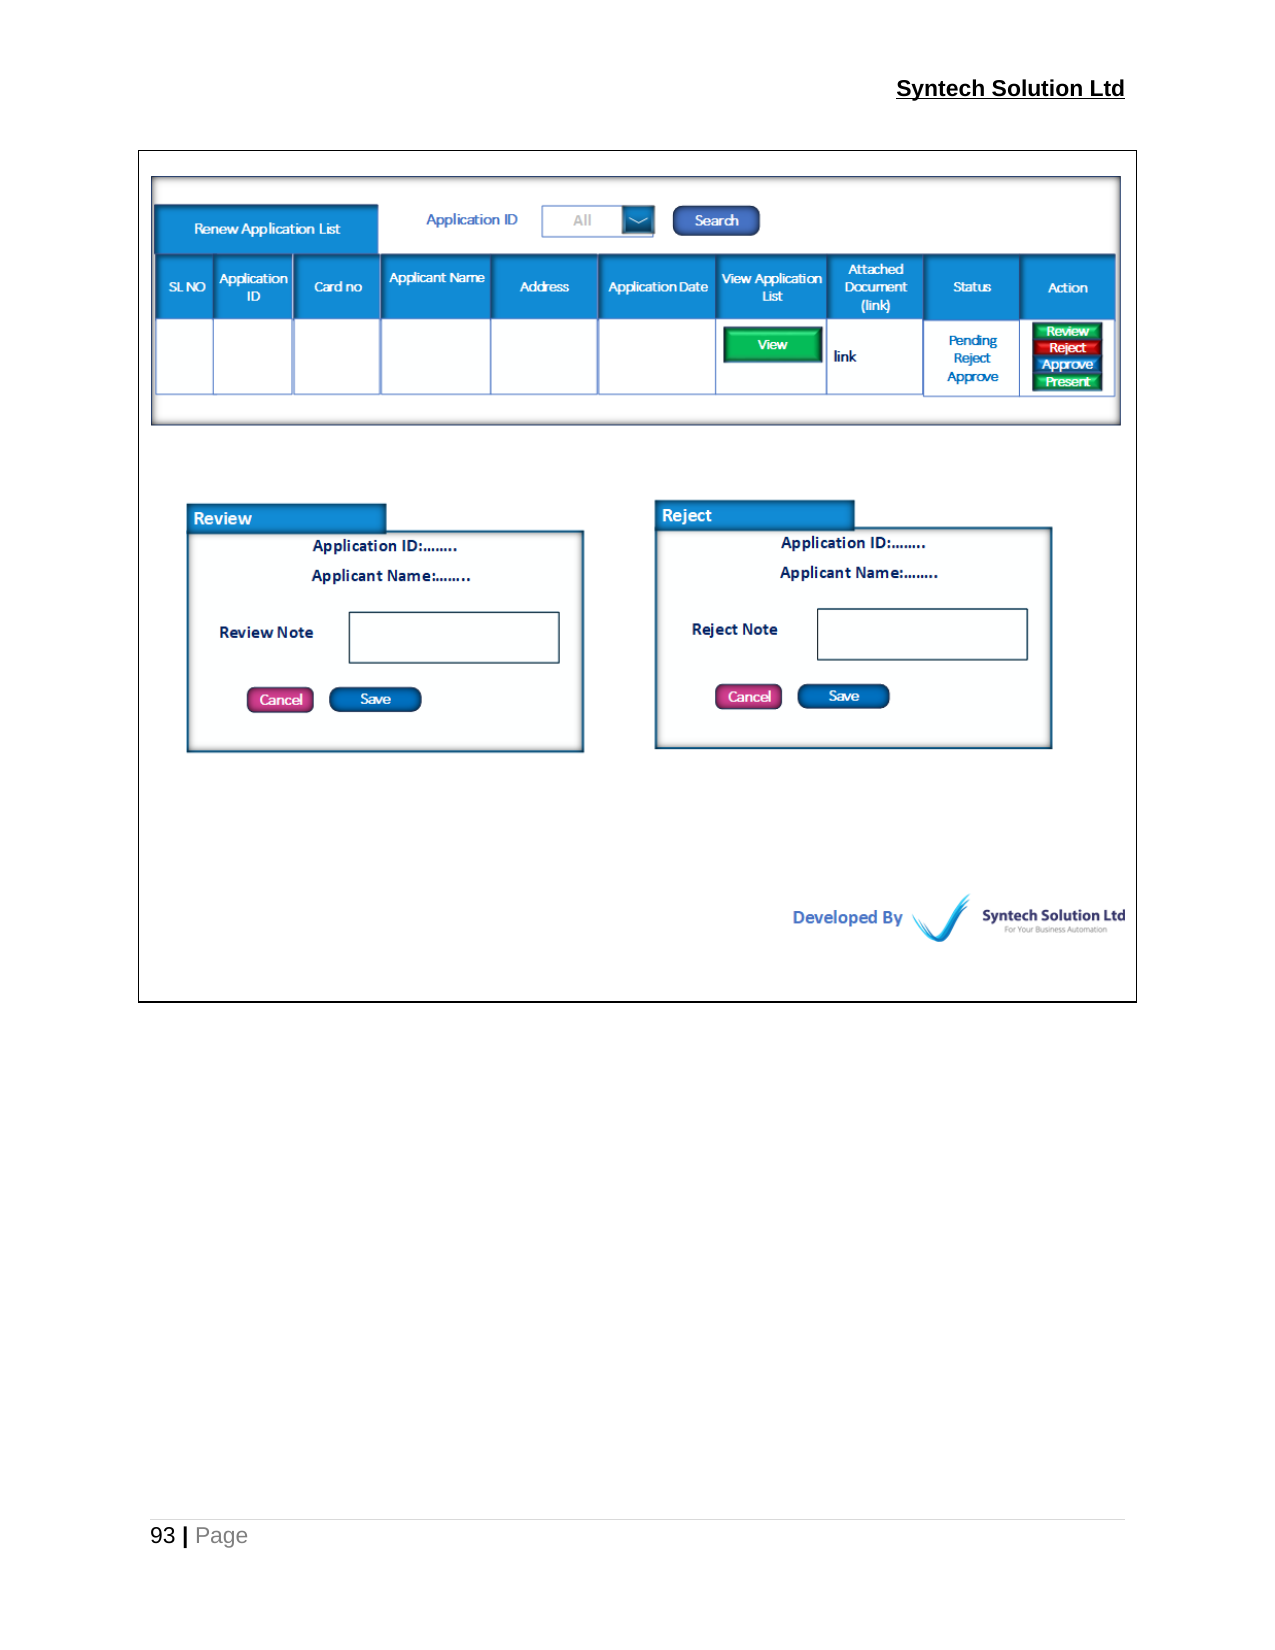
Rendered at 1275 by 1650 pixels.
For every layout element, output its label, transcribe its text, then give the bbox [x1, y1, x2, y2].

table_header Application List (Feature) Here will show all application lists applied from the service receiver panel. Users can Review, Reject, Approve or present for approval. (Table Format) Review action will show in the Service receiver panel. Reject action will show in the Service receiver panel. [139, 151, 1136, 1001]
picture [150, 176, 1125, 943]
